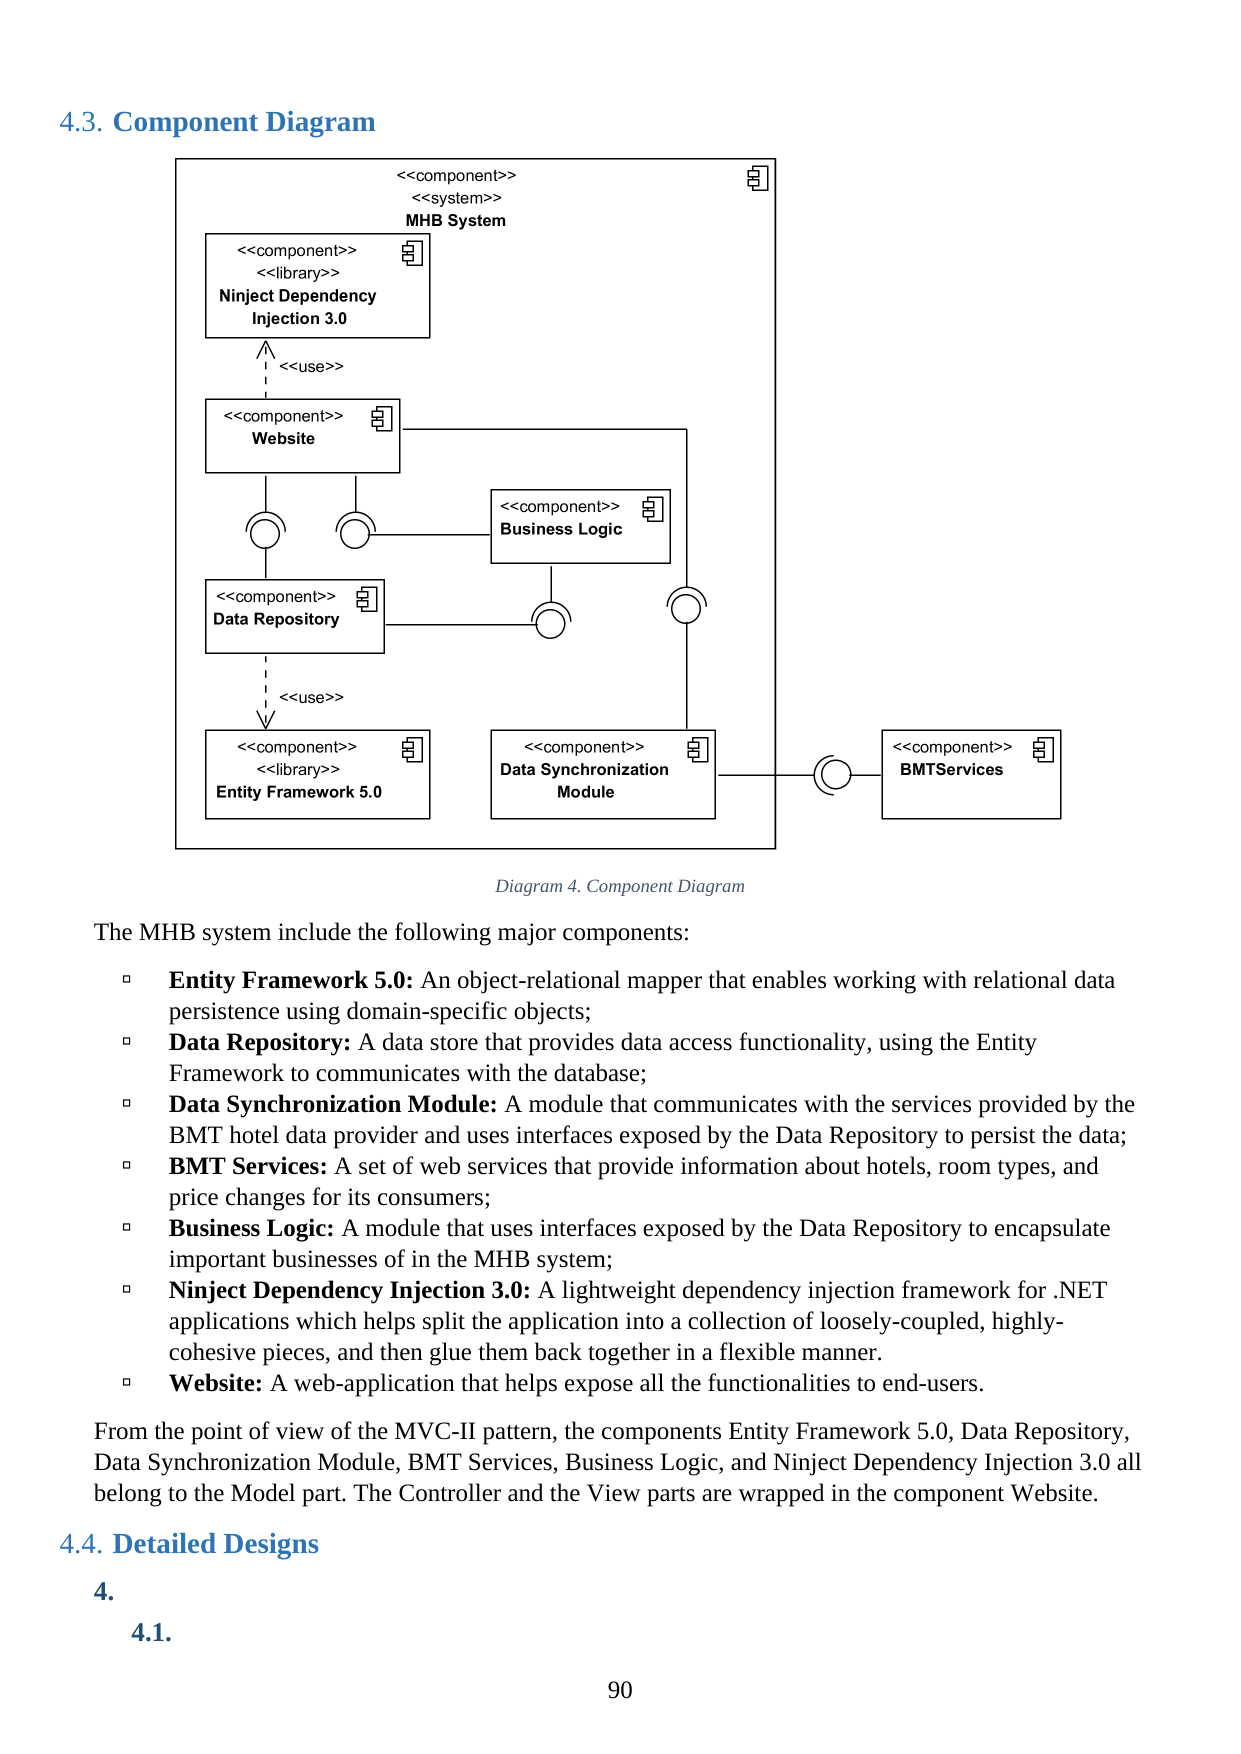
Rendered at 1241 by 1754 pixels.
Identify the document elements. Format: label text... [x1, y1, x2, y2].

list Entity Framework 5.0: An object-relational mapper that enables working with relational data persistence using domain-specific objects; [131, 965, 1146, 1025]
list BMT Services: A set of web services that provide information about hotels, room types, and price changes for its consumers; [131, 1151, 1146, 1211]
list Website: A web-application that helps expose all the functionalities to end-users. [131, 1368, 1146, 1397]
text The MHB system include the following major components: [94, 917, 1146, 946]
list Ninject Dependency Injection 3.0: A lightweight dependency injection framework for .NET applications which helps split the application into a collection of loosely-coupled, highly-cohesive pieces, and then glue them back together in a flexible manner. [131, 1275, 1146, 1366]
subtitle Detailed Designs [103, 1526, 1146, 1559]
list Data Synchronization Module: A module that communicates with the services provided by the BMT hotel data provider and uses interfaces exposed by the Data Repository to persist the data; [131, 1089, 1146, 1149]
picture [172, 152, 1068, 856]
subtitle Component Diagram [103, 104, 1146, 137]
list Data Repository: A data store that provides data access functionality, using the Entity Framework to communicates with the database; [131, 1027, 1146, 1087]
text From the point of view of the MVC-II pattern, the components Entity Framework 5.0, Data Repository, Data Synchronization Module, BMT Services, Business Logic, and Ninject Dependency Injection 3.0 all belong to the Model part. The Controller and the View parts are wrapped in the component Website. [94, 1416, 1146, 1507]
list Business Logic: A module that uses interfaces exposed by the Data Repository to encapsulate important businesses of in the MHB system; [131, 1213, 1146, 1273]
